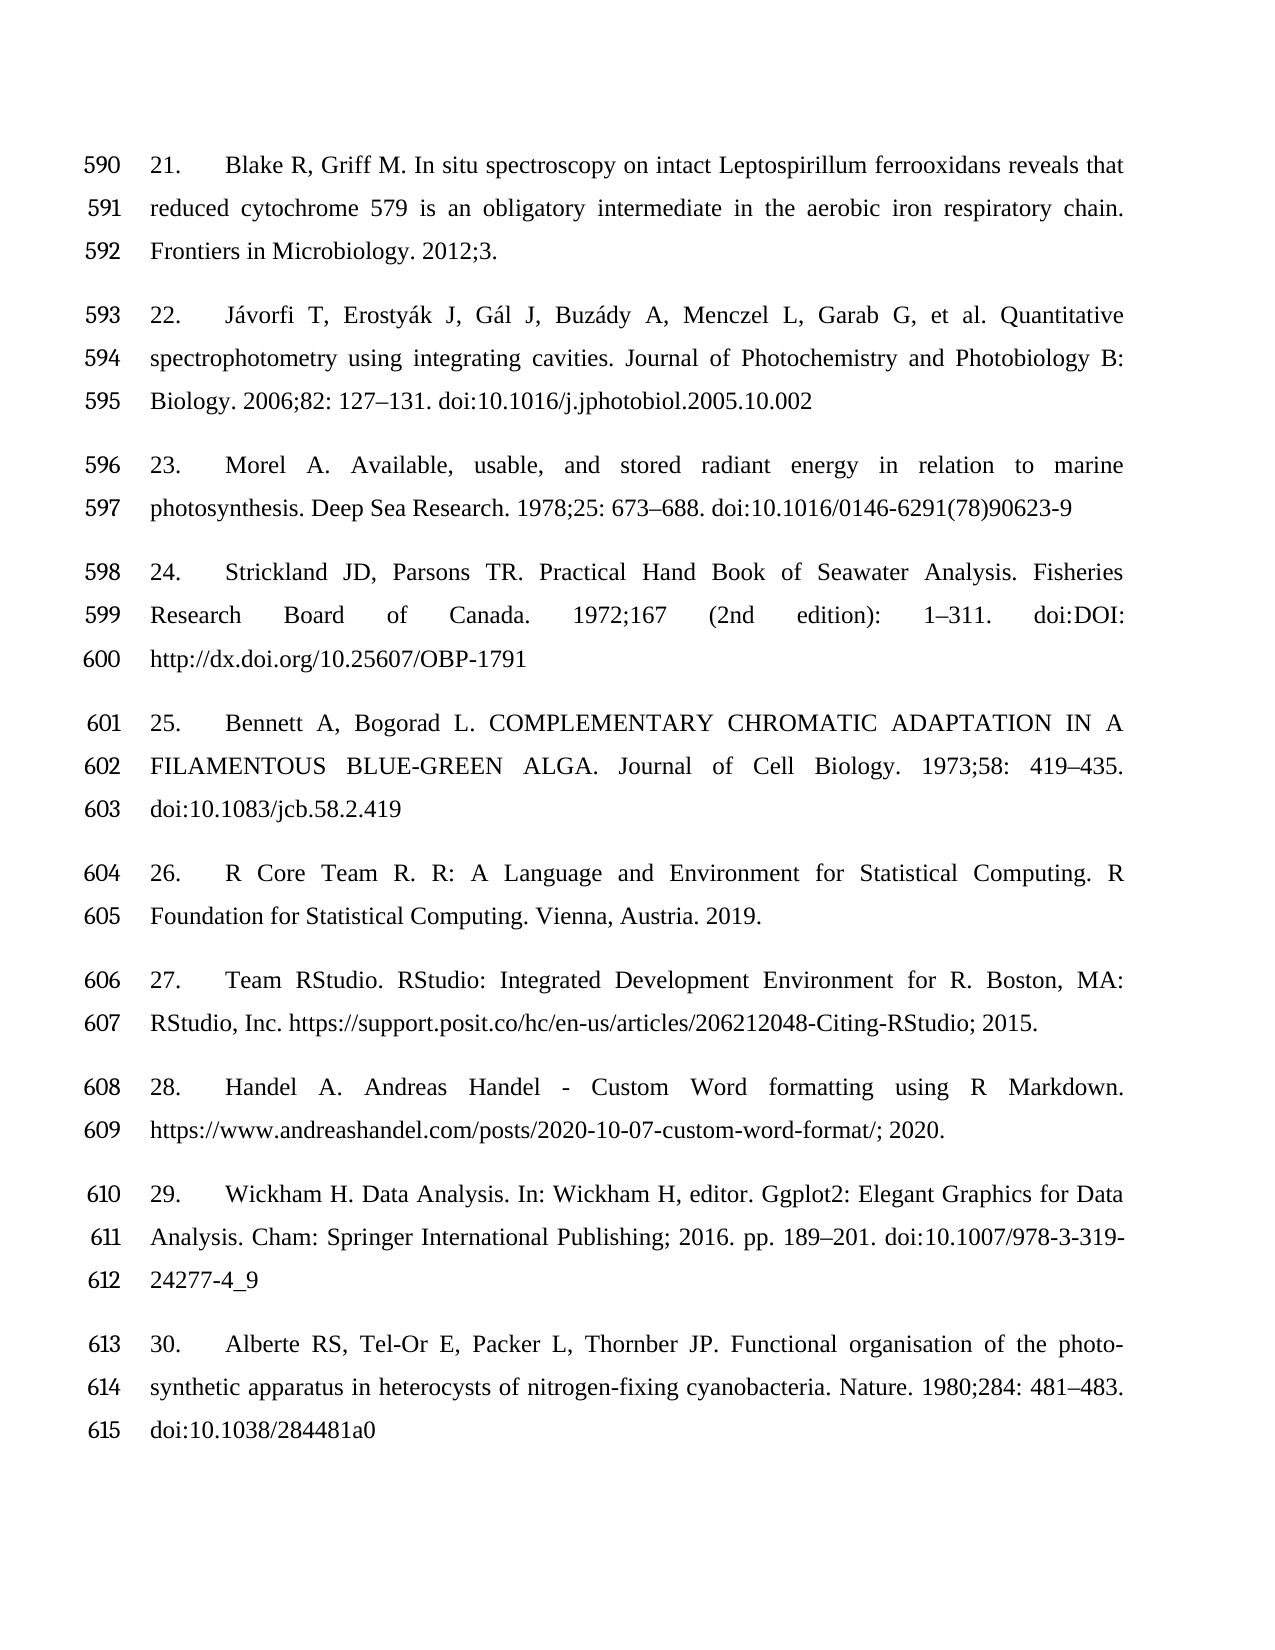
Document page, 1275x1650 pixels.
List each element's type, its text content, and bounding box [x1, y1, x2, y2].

text 28. Handel A. Andreas Handel - Custom Word formatting using R Markdown. https://www.andreashandel.com/posts/2020-10-07-custom-word-format/; 2020. [150, 1072, 1125, 1144]
text 29. Wickham H. Data Analysis. In: Wickham H, editor. Ggplot2: Elegant Graphics for Data Analysis. Cham: Springer International Publishing; 2016. pp. 189–201. doi:10.1007/978-3-319-24277-4_9 [150, 1179, 1125, 1294]
text 27. Team RStudio. RStudio: Integrated Development Environment for R. Boston, MA: RStudio, Inc. https://support.posit.co/hc/en-us/articles/206212048-Citing-RStudio; 2015. [150, 965, 1125, 1037]
text 30. Alberte RS, Tel-Or E, Packer L, Thornber JP. Functional organisation of the photo-synthetic apparatus in heterocysts of nitrogen-fixing cyanobacteria. Nature. 1980;284: 481–483. doi:10.1038/284481a0 [150, 1329, 1125, 1444]
text 25. Bennett A, Bogorad L. COMPLEMENTARY CHROMATIC ADAPTATION IN A FILAMENTOUS BLUE-GREEN ALGA. Journal of Cell Biology. 1973;58: 419–435. doi:10.1083/jcb.58.2.419 [150, 708, 1125, 823]
text 22. Jávorfi T, Erostyák J, Gál J, Buzády A, Menczel L, Garab G, et al. Quantitative spectrophotometry using integrating cavities. Journal of Photochemistry and Photobiology B: Biology. 2006;82: 127–131. doi:10.1016/j.jphotobiol.2005.10.002 [150, 300, 1125, 415]
text 26. R Core Team R. R: A Language and Environment for Statistical Computing. R Foundation for Statistical Computing. Vienna, Austria. 2019. [150, 858, 1125, 930]
text 23. Morel A. Available, usable, and stored radiant energy in relation to marine photosynthesis. Deep Sea Research. 1978;25: 673–688. doi:10.1016/0146-6291(78)90623-9 [150, 450, 1125, 522]
text 21. Blake R, Griff M. In situ spectroscopy on intact Leptospirillum ferrooxidans reveals that reduced cytochrome 579 is an obligatory intermediate in the aerobic iron respiratory chain. Frontiers in Microbiology. 2012;3. [150, 150, 1125, 265]
text 24. Strickland JD, Parsons TR. Practical Hand Book of Seawater Analysis. Fisheries Research Board of Canada. 1972;167 (2nd edition): 1–311. doi:DOI: http://dx.doi.org/10.25607/OBP-1791 [150, 557, 1125, 672]
